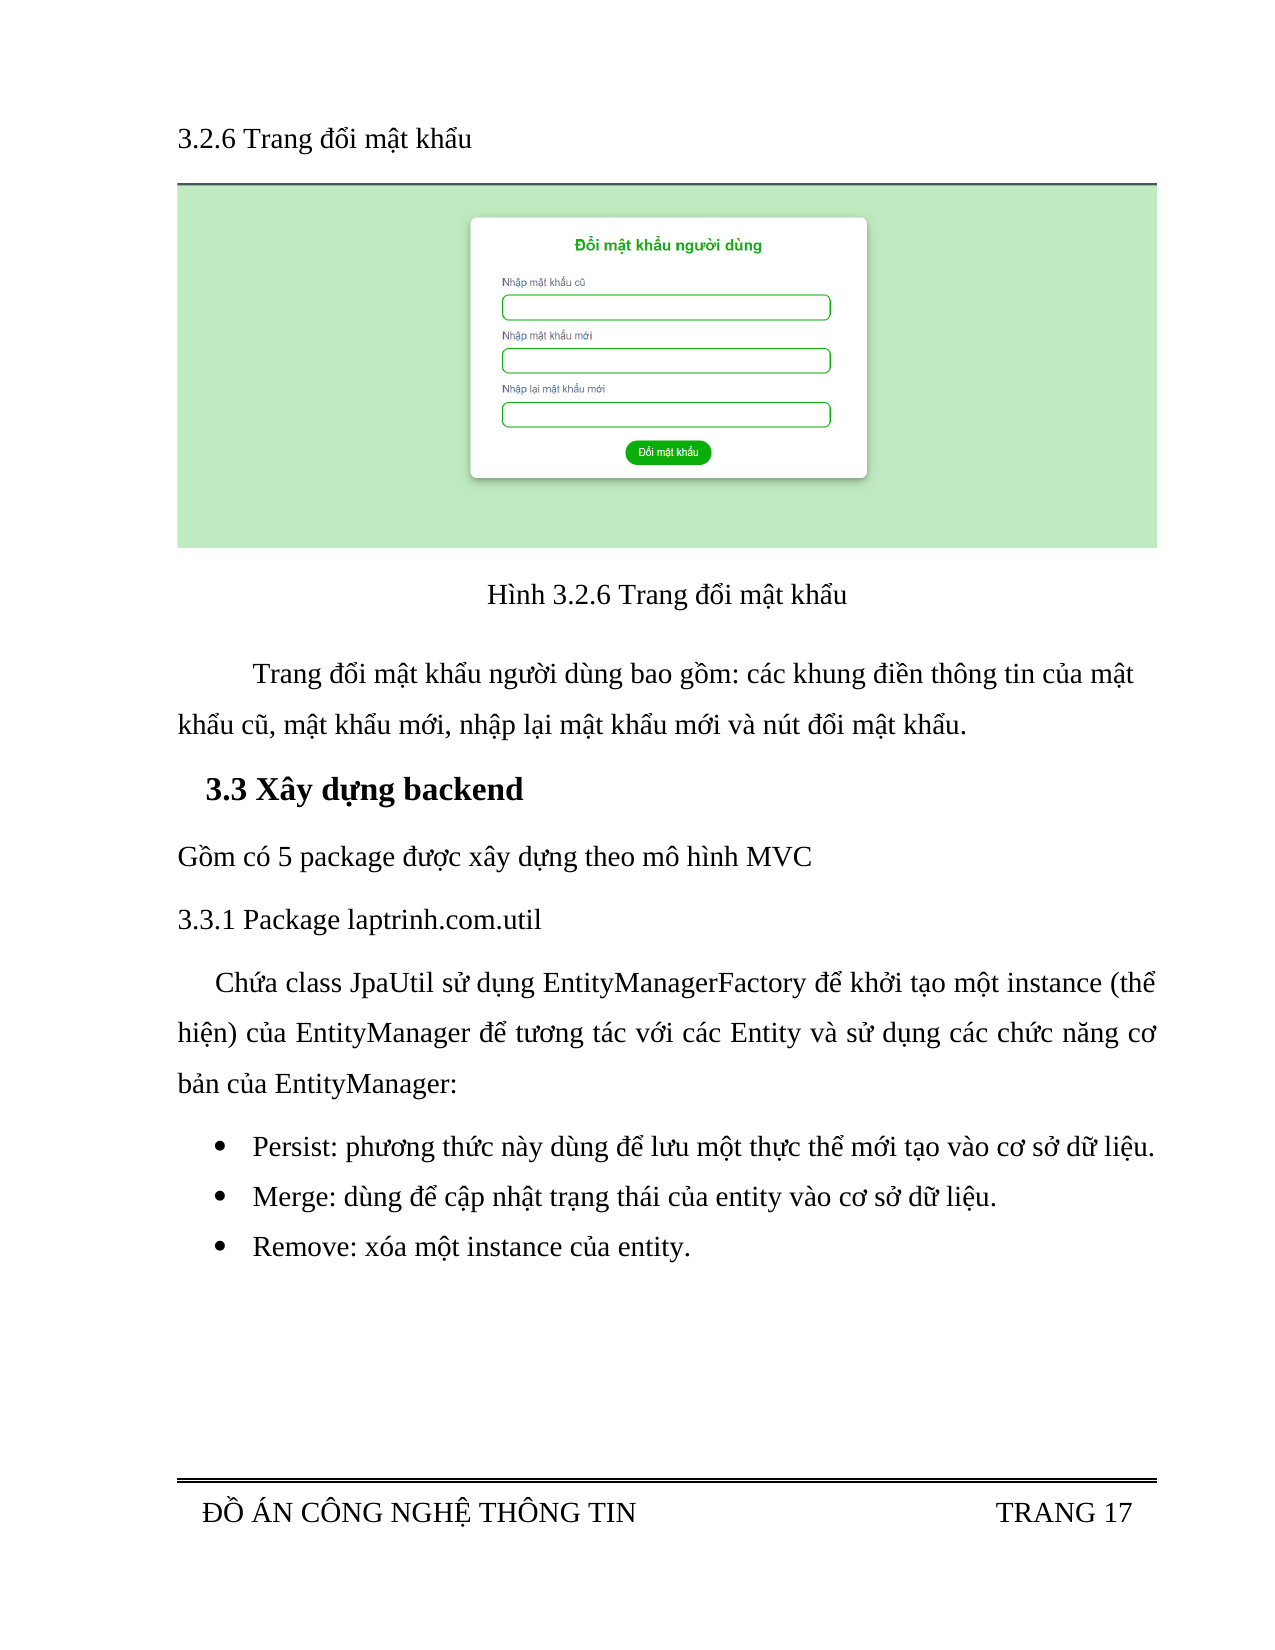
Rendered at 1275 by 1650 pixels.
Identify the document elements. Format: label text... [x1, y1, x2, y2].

text Chứa class JpaUtil sử dụng EntityManagerFactory để khởi tạo một instance (thể hiện) của EntityManager để tương tác với các Entity và sử dụng các chức năng cơ bản của EntityManager: [177, 965, 1157, 1099]
picture [177, 183, 1157, 548]
text Gồm có 5 package được xây dựng theo mô hình MVC [177, 839, 1157, 873]
list Merge: dùng để cập nhật trạng thái của entity vào cơ sở dữ liệu. [215, 1179, 1157, 1213]
text Hình 3.2.6 Trang đổi mật khẩu [177, 577, 1157, 610]
text Trang đổi mật khẩu người dùng bao gồm: các khung điền thông tin của mật khẩu cũ, mật khẩu mới, nhập lại mật khẩu mới và nút đổi mật khẩu. [177, 656, 1157, 740]
subtitle Package laptrinh.com.util [177, 902, 1157, 936]
list Persist: phương thức này dùng để lưu một thực thể mới tạo vào cơ sở dữ liệu. [215, 1129, 1157, 1162]
list Remove: xóa một instance của entity. [215, 1229, 1157, 1263]
subtitle Xây dựng backend [224, 769, 1157, 808]
subtitle Trang đổi mật khẩu [177, 121, 1157, 154]
